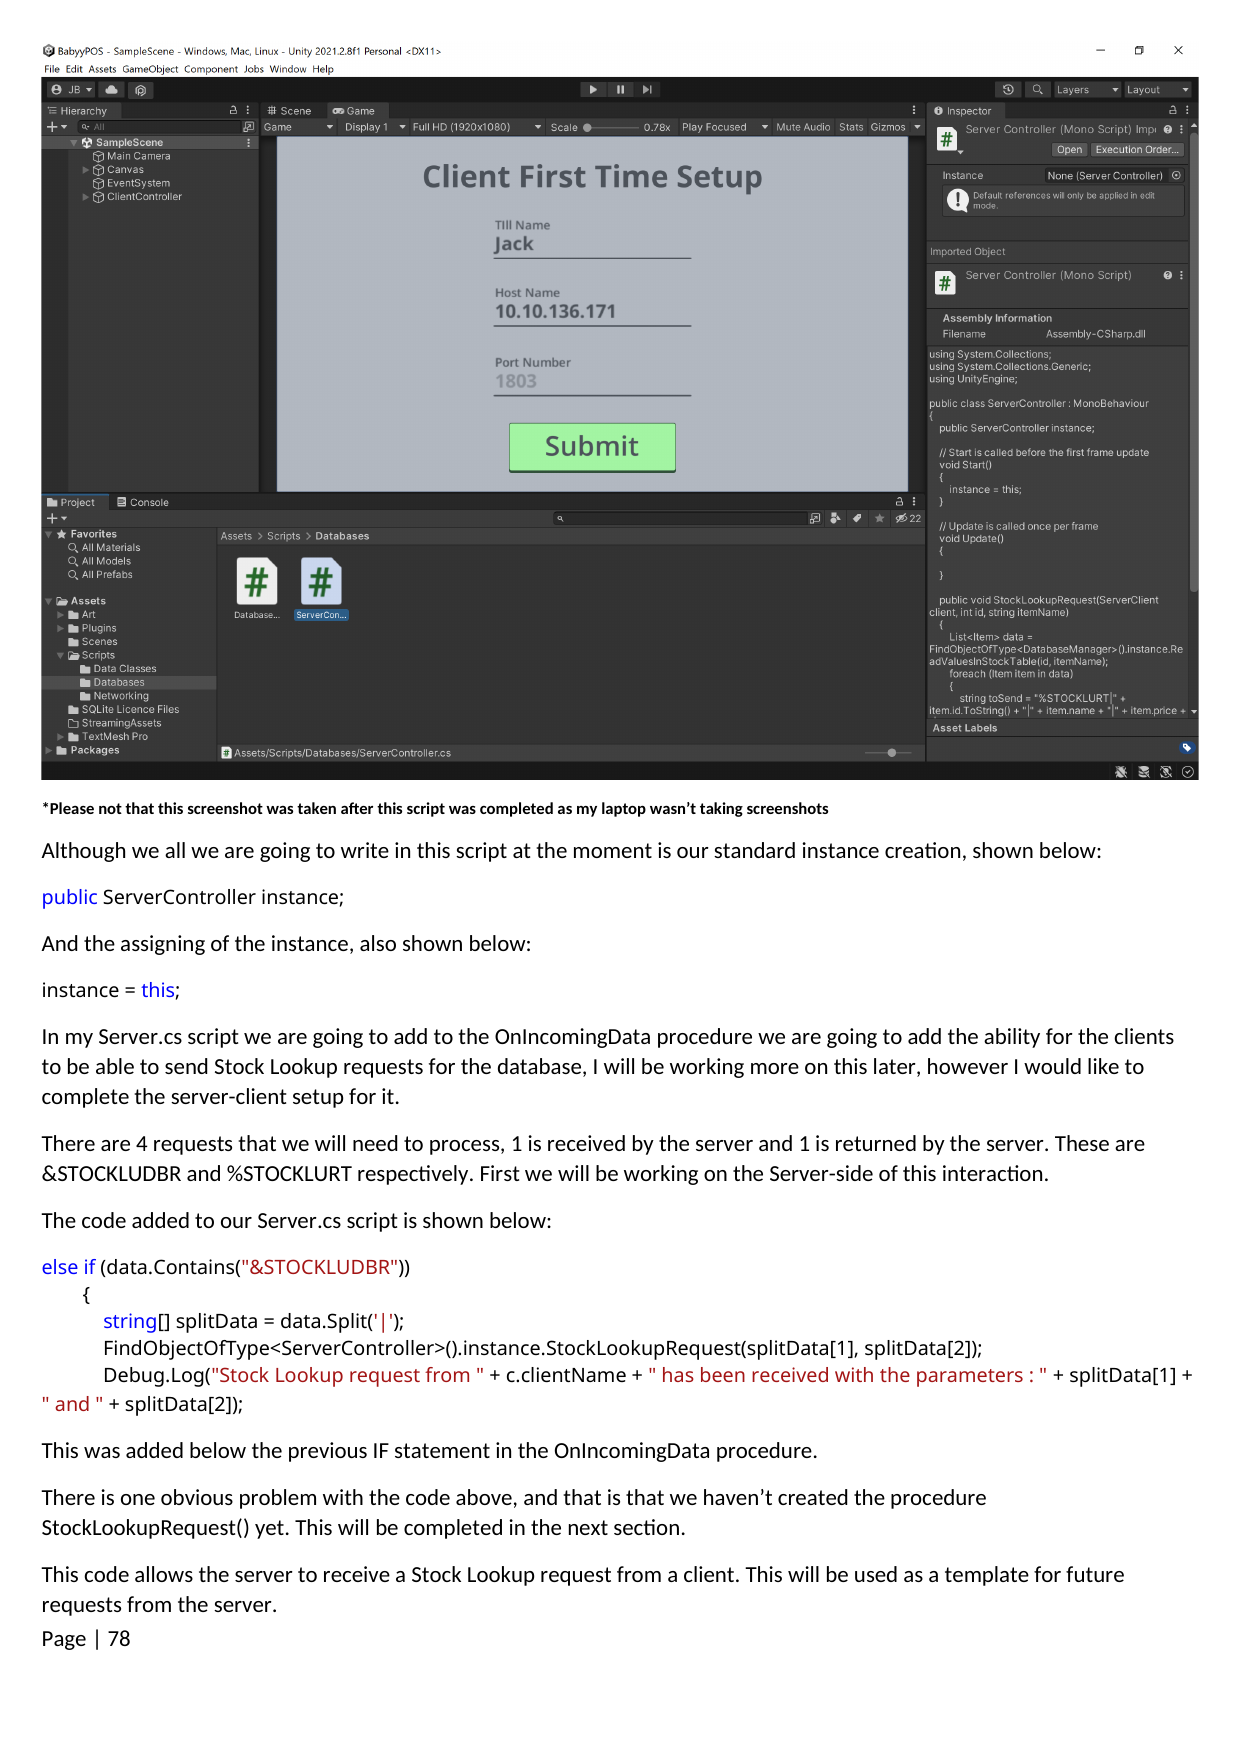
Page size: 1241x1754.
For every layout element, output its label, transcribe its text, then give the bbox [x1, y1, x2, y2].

picture [41, 41, 1199, 780]
text And the assigning of the instance, also shown below: [41, 929, 1199, 957]
text This was added below the previous IF statement in the OnIncomingData procedure. [41, 1436, 1199, 1464]
text Although we all we are going to write in this script at the moment is our standard instance creation, shown below: [41, 837, 1199, 864]
text instance = this; [41, 976, 1199, 1003]
text { [41, 1280, 1199, 1307]
text Debug.Log("Stock Lookup request from " + c.clientName + " has been received with the parameters : " + splitData[1] + " and " + splitData[2]); [41, 1361, 1199, 1417]
text In my Server.cs script we are going to add to the OnIncomingData procedure we are going to add the ability for the clients to be able to send Stock Lookup requests for the database, I will be working more on this later, however I would like to complete the server-client setup for it. [41, 1022, 1199, 1110]
text *Please not that this screenshot was taken after this script was completed as my laptop wasn’t taking screenshots [41, 798, 1199, 818]
text else if (data.Contains("&STOCKLUDBR")) [41, 1253, 1199, 1280]
text This code allows the server to receive a Stock Lookup request from a client. This will be used as a template for future requests from the server. [41, 1560, 1199, 1618]
text The code added to our Server.cs script is shown below: [41, 1206, 1199, 1234]
text public ServerController instance; [41, 883, 1199, 910]
text There is one obvious problem with the code above, and that is that we haven’t created the procedure StockLookupRequest() yet. This will be completed in the next section. [41, 1483, 1199, 1541]
text string[] splitData = data.Split('|'); [41, 1307, 1199, 1334]
text FindObjectOfType<ServerController>().instance.StockLookupRequest(splitData[1], splitData[2]); [41, 1334, 1199, 1361]
text There are 4 requests that we will need to process, 1 is received by the server and 1 is returned by the server. These are &STOCKLUDBR and %STOCKLURT respectively. First we will be working on the Server-side of this interaction. [41, 1129, 1199, 1187]
